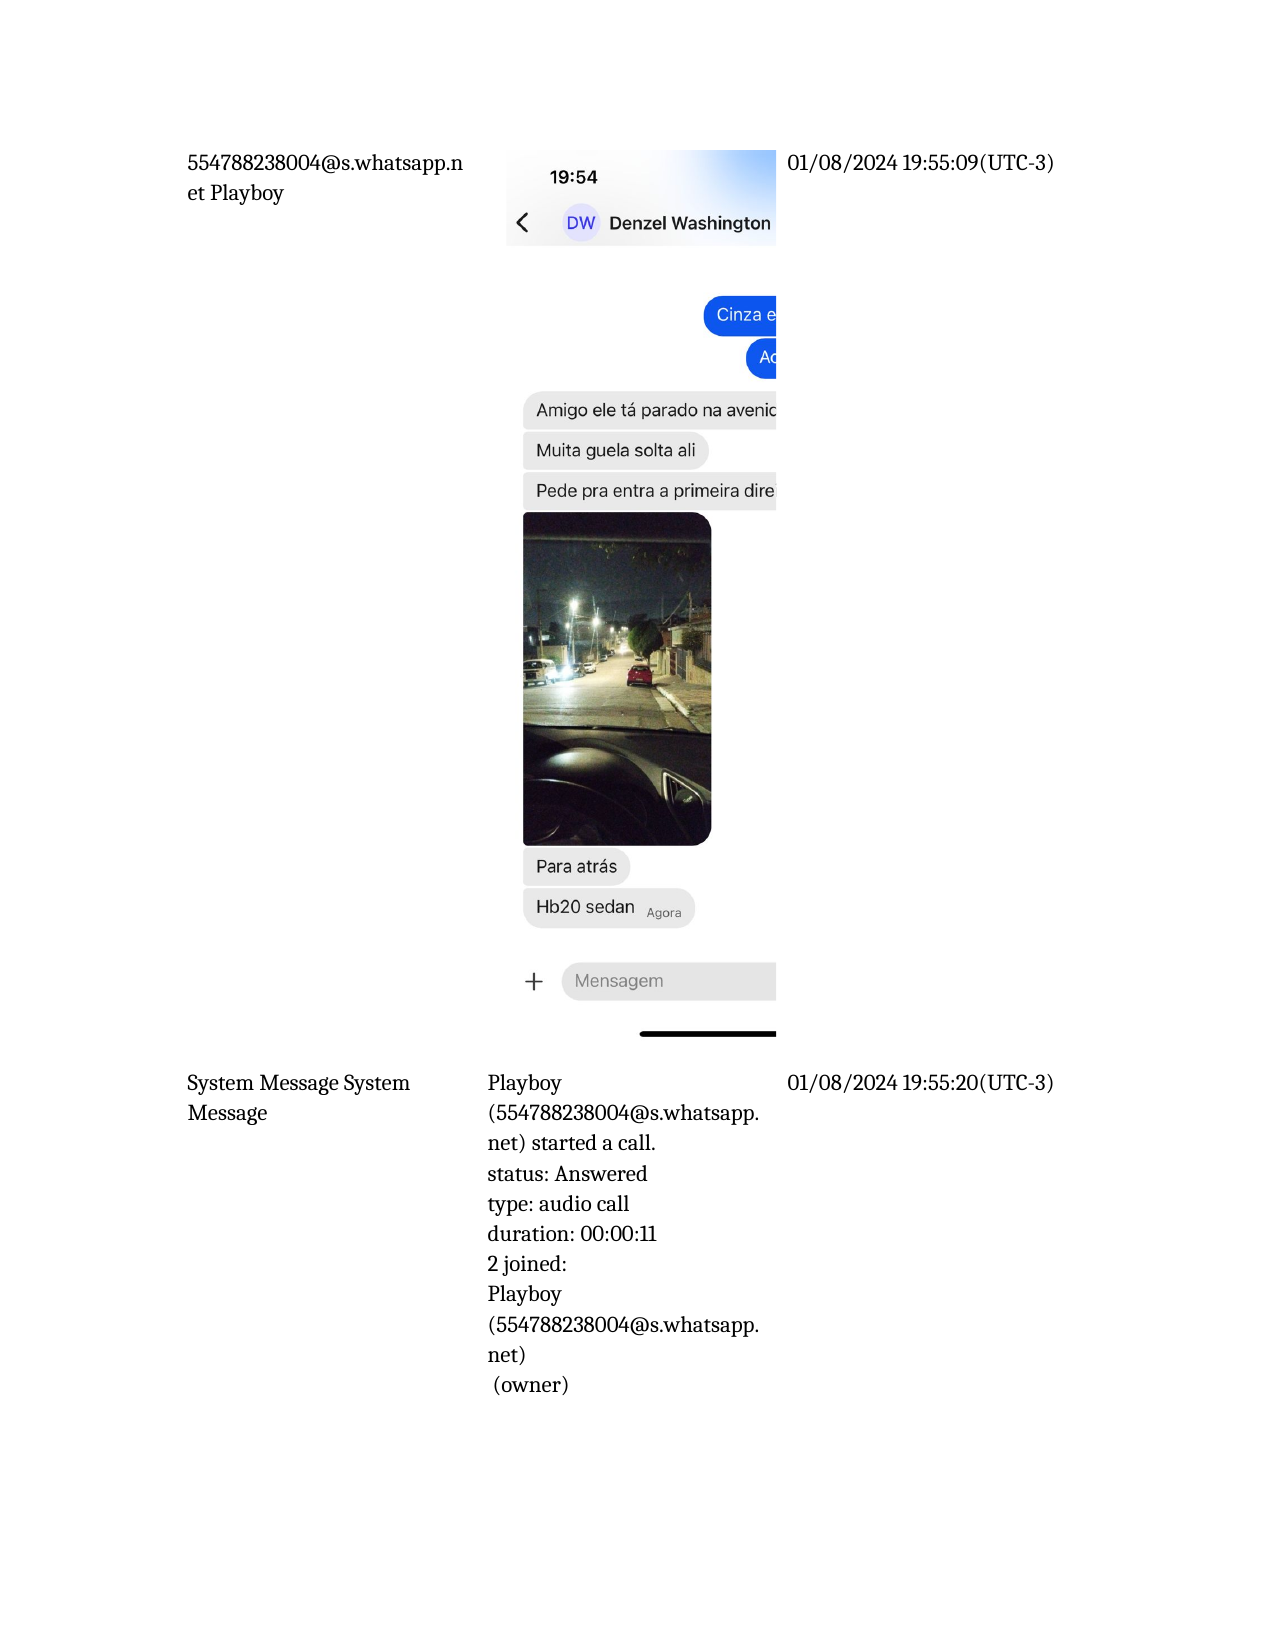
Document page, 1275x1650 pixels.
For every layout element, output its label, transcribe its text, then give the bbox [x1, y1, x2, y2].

table_cell [476, 150, 776, 1070]
table_cell System Message System Message [176, 1070, 476, 1423]
table_cell 01/08/2024 19:55:09(UTC-3) [776, 150, 1076, 1070]
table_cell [176, 150, 476, 1070]
table_cell Playboy (554788238004@s.whatsapp.net) started a call. status: Answered type: audio call duration: 00:00:11 2 joined: Playboy (554788238004@s.whatsapp.net) (owner) [476, 1070, 776, 1423]
table_cell 01/08/2024 19:55:20(UTC-3) [776, 1070, 1076, 1423]
picture [506, 150, 777, 1045]
